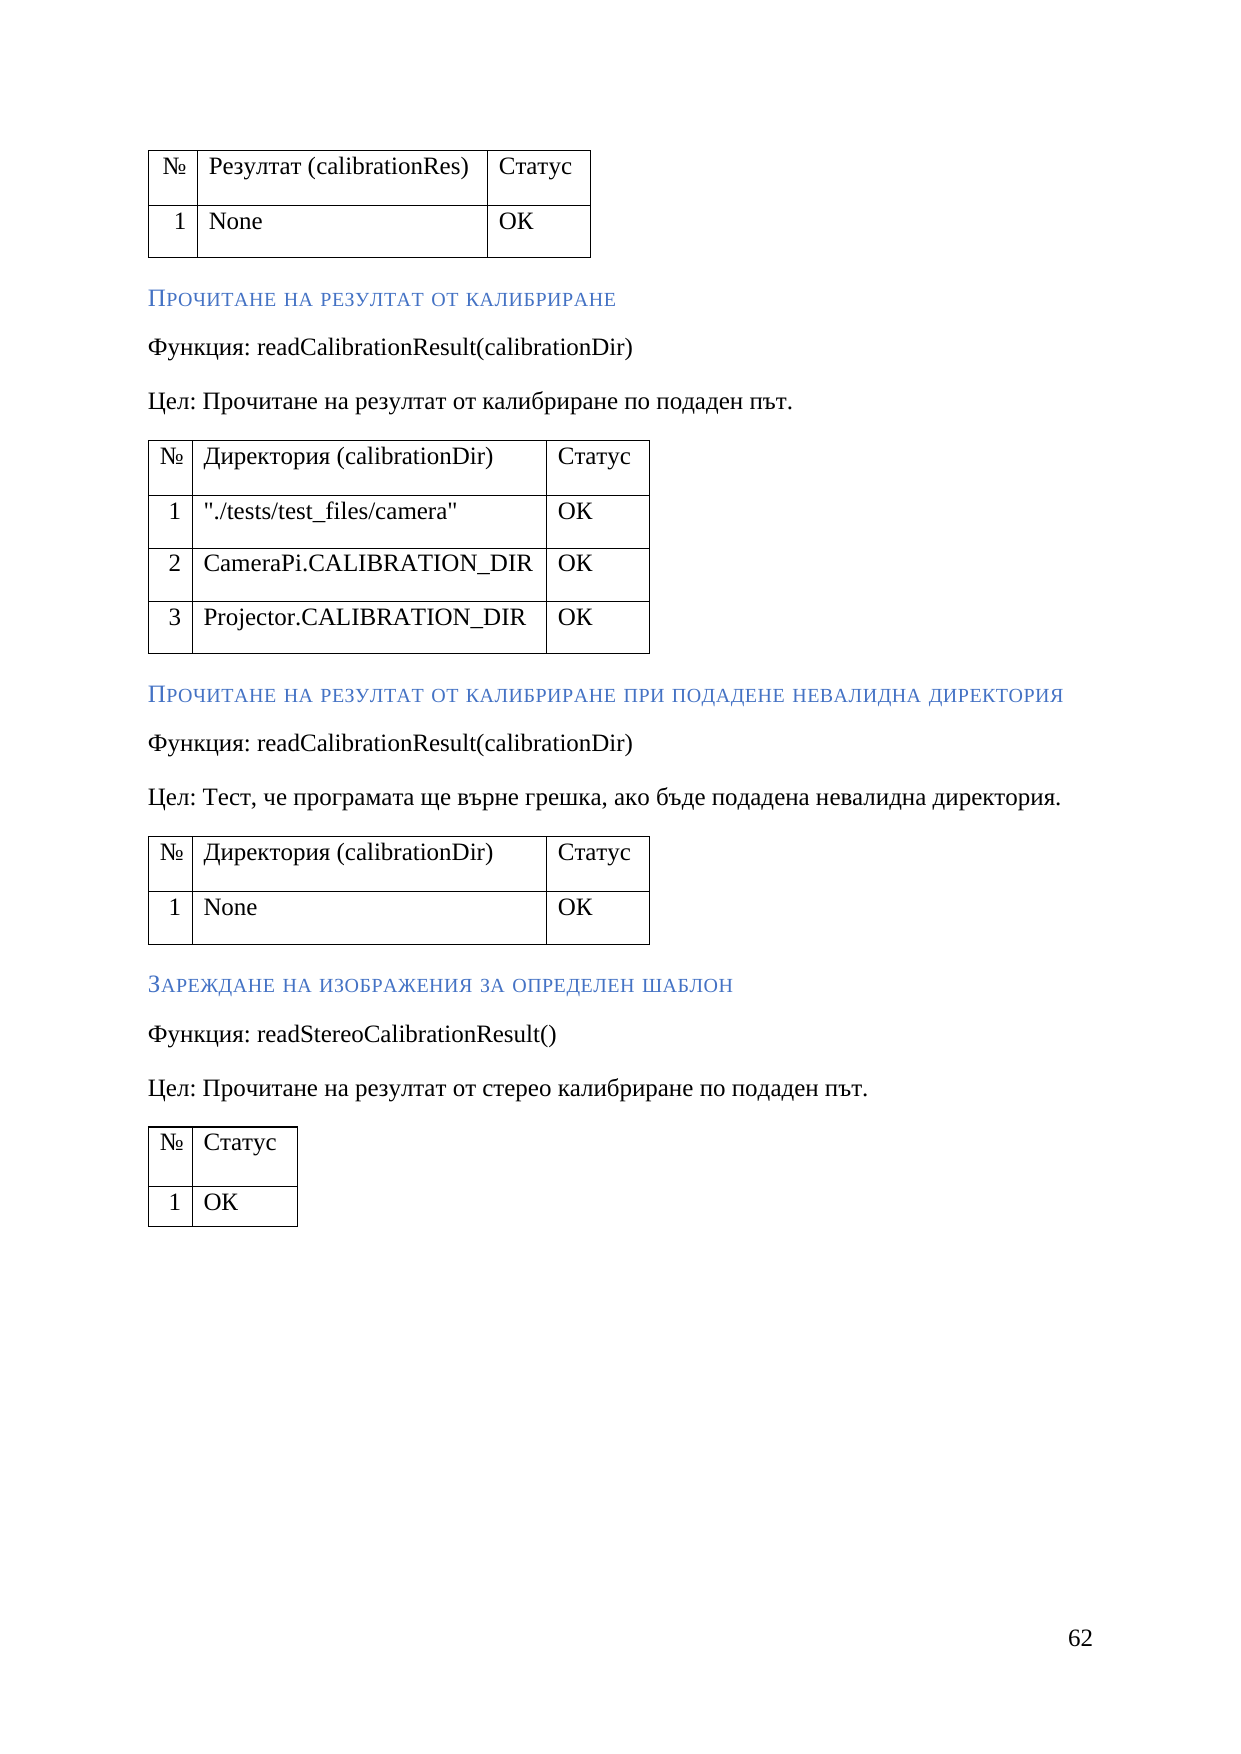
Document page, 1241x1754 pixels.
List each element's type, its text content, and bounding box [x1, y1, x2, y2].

table_cell 1 [149, 206, 197, 257]
table_cell 3 [149, 602, 192, 653]
table_cell None [193, 892, 546, 943]
table_cell ОК [547, 602, 649, 653]
table_header Резултат (calibrationRes) [198, 151, 487, 205]
table_cell ОК [547, 496, 649, 547]
table_header № [149, 1128, 192, 1186]
table_cell 1 [149, 892, 192, 943]
text Функция: readCalibrationResult(calibrationDir) [148, 728, 1093, 757]
table_cell CameraPi.CALIBRATION_DIR [193, 549, 546, 601]
table_header Статус [547, 441, 649, 495]
table_cell 1 [149, 496, 192, 547]
table_header Статус [488, 151, 590, 205]
subtitle Прочитане на резултат от калибриране [148, 283, 1093, 312]
table_header Директория (calibrationDir) [193, 837, 546, 891]
table_cell 2 [149, 549, 192, 601]
text Цел: Тест, че програмата ще върне грешка, ако бъде подадена невалидна директория. [148, 782, 1093, 811]
table_header Статус [193, 1128, 297, 1186]
table_header Статус [547, 837, 649, 891]
table_cell 1 [149, 1187, 192, 1226]
text Цел: Прочитане на резултат от стерео калибриране по подаден път. [148, 1073, 1093, 1101]
subtitle Зареждане на изображения за определен шаблон [148, 969, 1093, 998]
table_header № [149, 837, 192, 891]
subtitle Прочитане на резултат от калибриране при подадене невалидна директория [148, 679, 1093, 708]
text Функция: readCalibrationResult(calibrationDir) [148, 332, 1093, 361]
table_header № [149, 151, 197, 205]
table_cell ОК [193, 1187, 297, 1226]
text Функция: readStereoCalibrationResult() [148, 1019, 1093, 1048]
text Цел: Прочитане на резултат от калибриране по подаден път. [148, 386, 1093, 415]
table_cell ОК [488, 206, 590, 257]
table_cell Projector.CALIBRATION_DIR [193, 602, 546, 653]
table_cell "./tests/test_files/camera" [193, 496, 546, 547]
table_header № [149, 441, 192, 495]
table_cell None [198, 206, 487, 257]
table_header Директория (calibrationDir) [193, 441, 546, 495]
table_cell ОК [547, 549, 649, 601]
table_cell ОК [547, 892, 649, 943]
